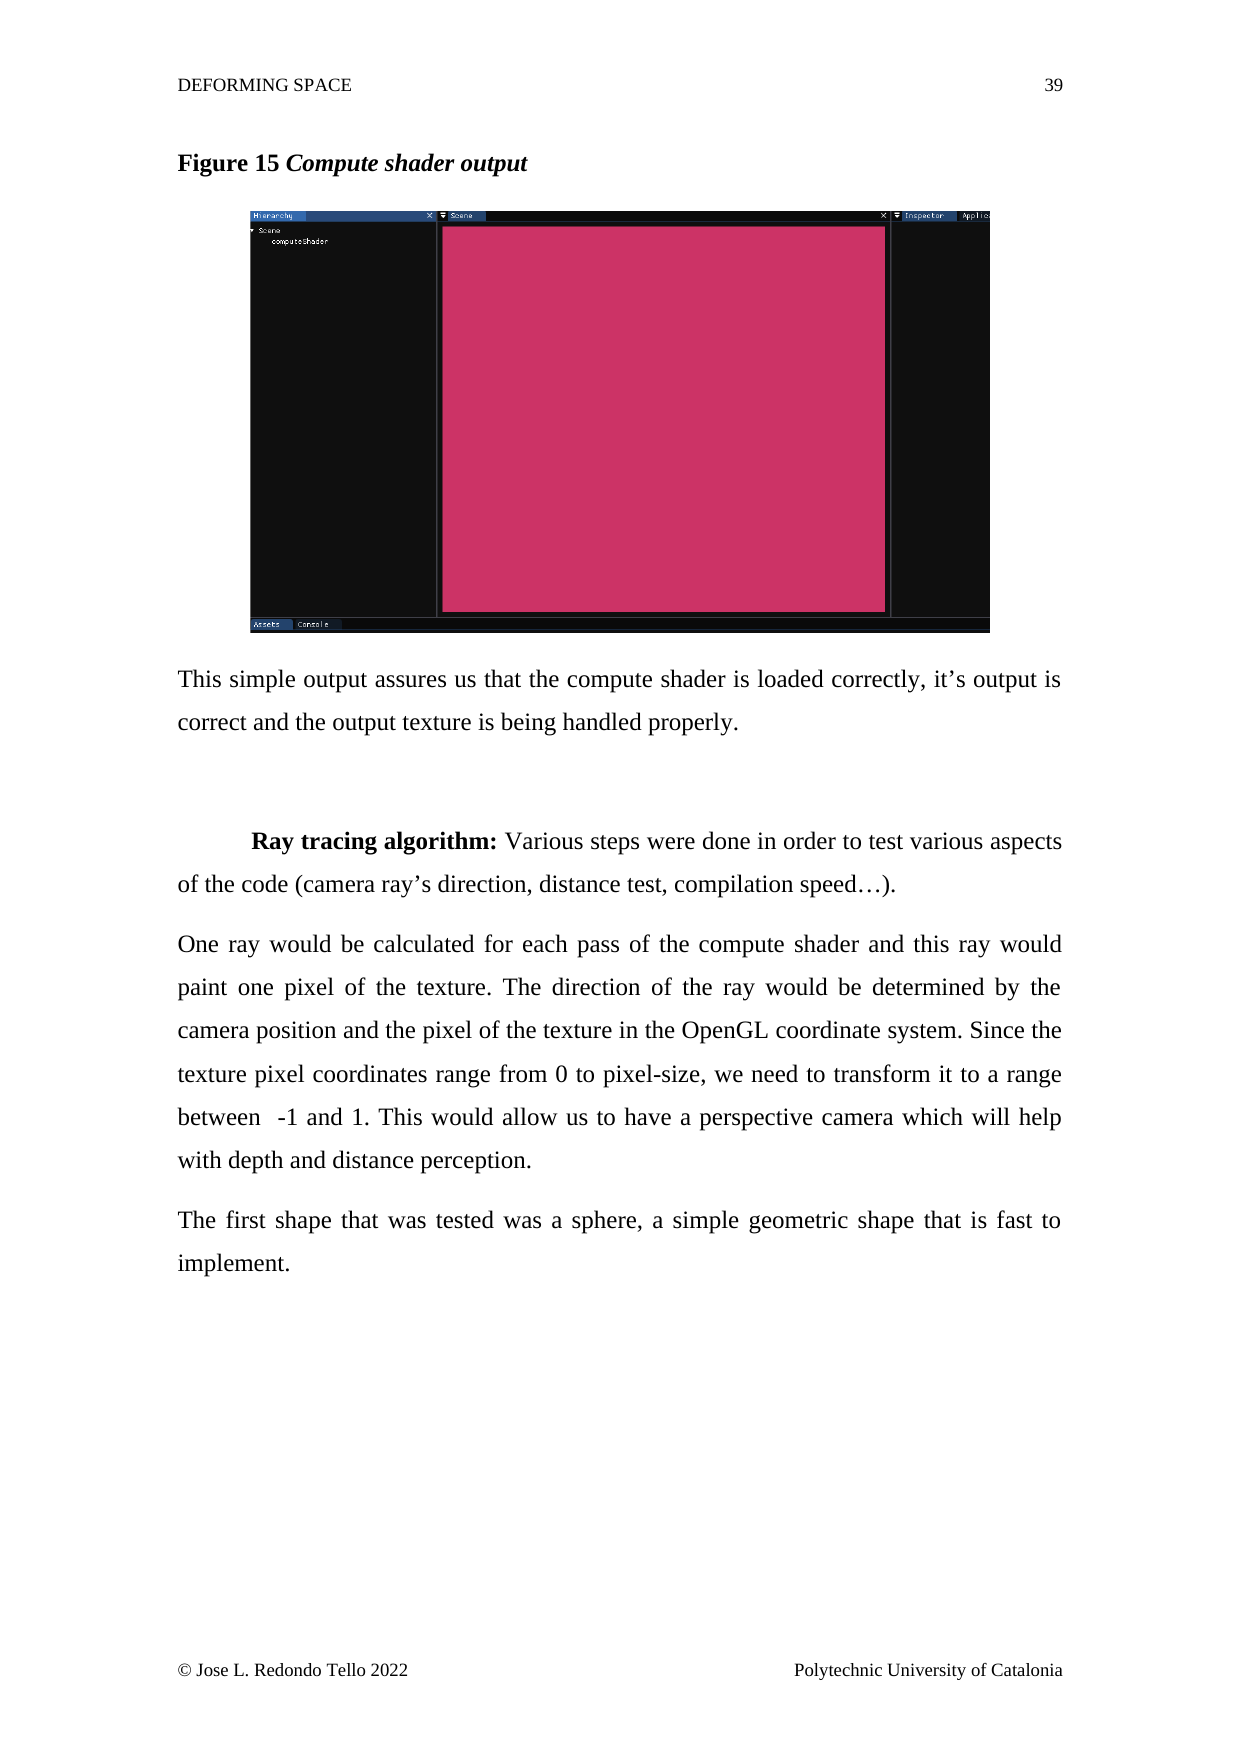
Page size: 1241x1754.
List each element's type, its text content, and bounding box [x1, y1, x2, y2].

text This simple output assures us that the compute shader is loaded correctly, it’s output is correct and the output texture is being handled properly. [177, 664, 1063, 736]
picture [250, 211, 990, 633]
text Ray tracing algorithm: Various steps were done in order to test various aspects of the code (camera ray’s direction, distance test, compilation speed…). [177, 826, 1063, 898]
text Figure 15 Compute shader output [177, 148, 1063, 176]
text One ray would be calculated for each pass of the compute shader and this ray would paint one pixel of the texture. The direction of the ray would be determined by the camera position and the pixel of the texture in the OpenGL coordinate system. Since the texture pixel coordinates range from 0 to pixel-size, we need to transform it to a range between -1 and 1. This would allow us to have a perspective camera which will help with depth and distance perception. [177, 929, 1063, 1174]
text The first shape that was tested was a sphere, a simple geometric shape that is fast to implement. [177, 1205, 1063, 1277]
